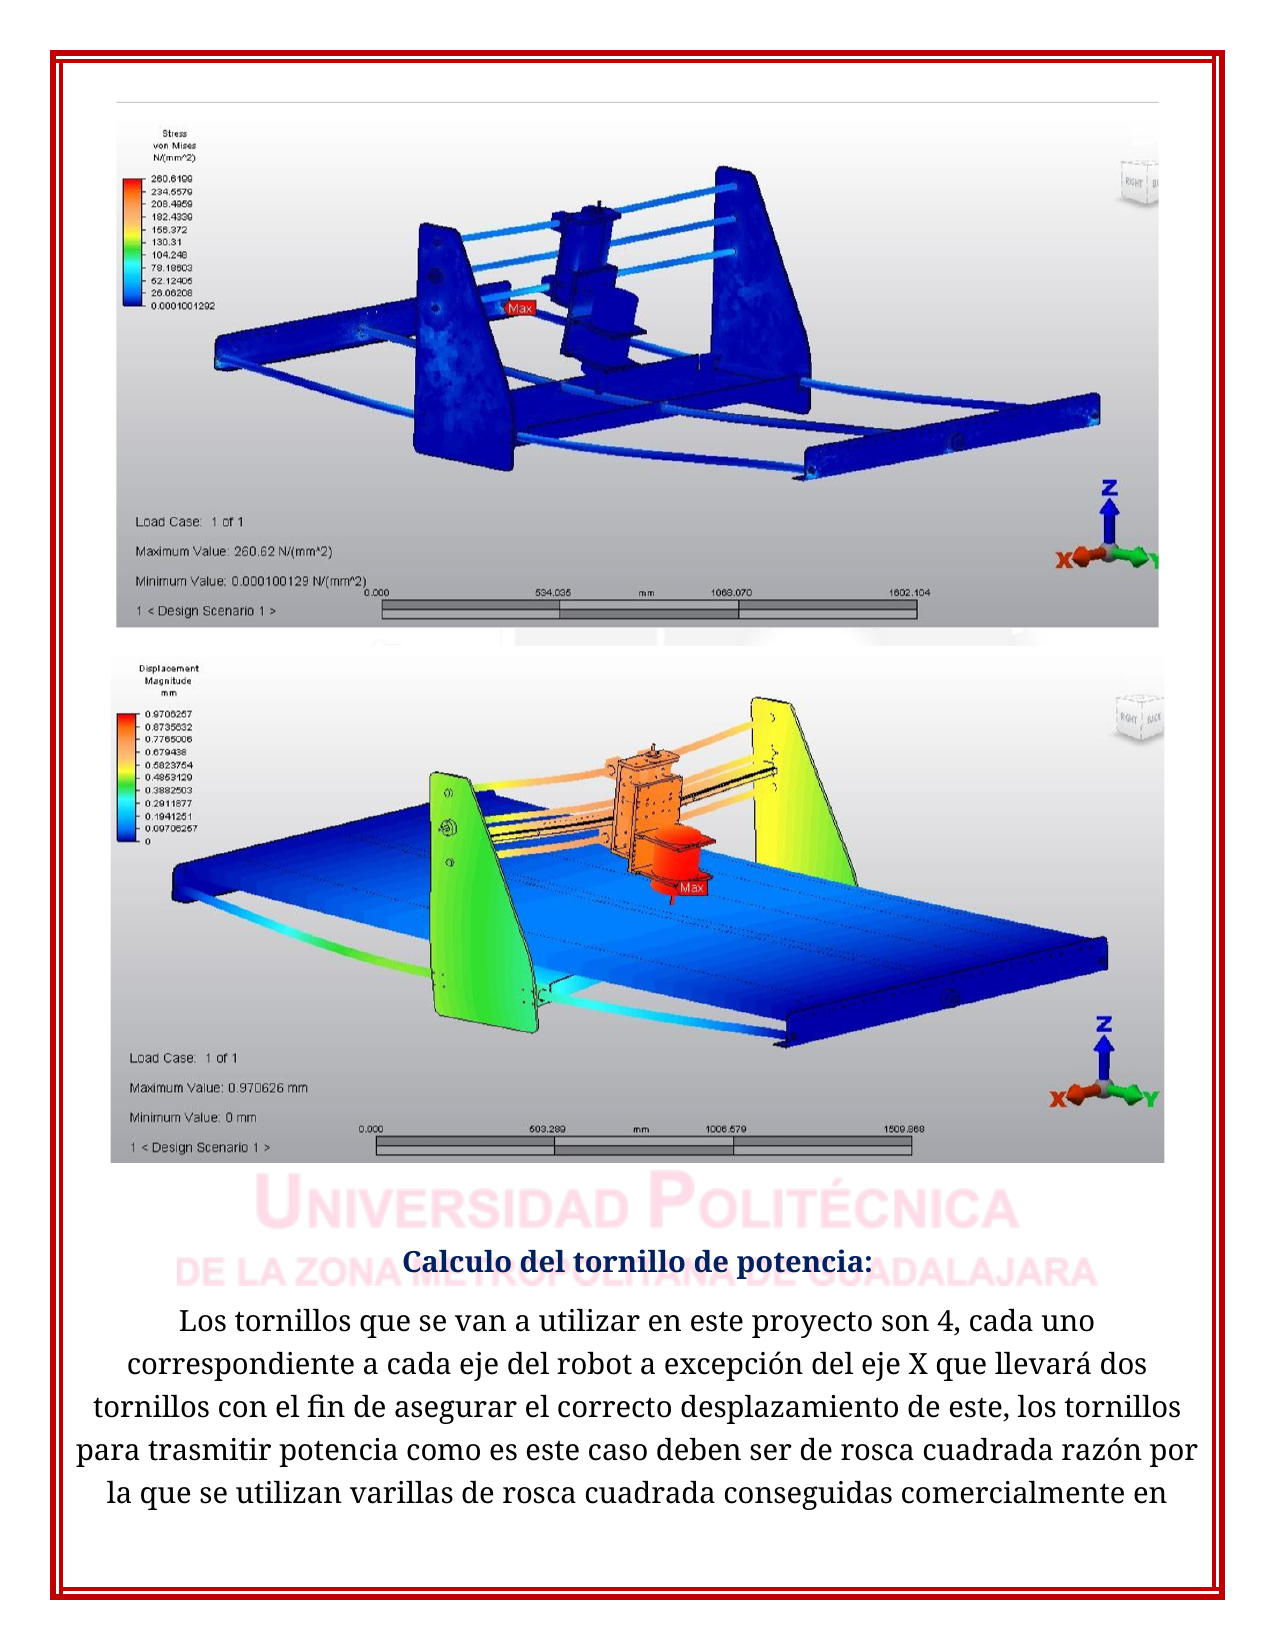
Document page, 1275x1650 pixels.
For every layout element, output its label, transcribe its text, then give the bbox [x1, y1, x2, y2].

picture [110, 646, 1165, 1163]
picture [116, 101, 1159, 628]
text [75, 1301, 1200, 1512]
text Calculo del tornillo de potencia: [75, 1241, 1200, 1281]
